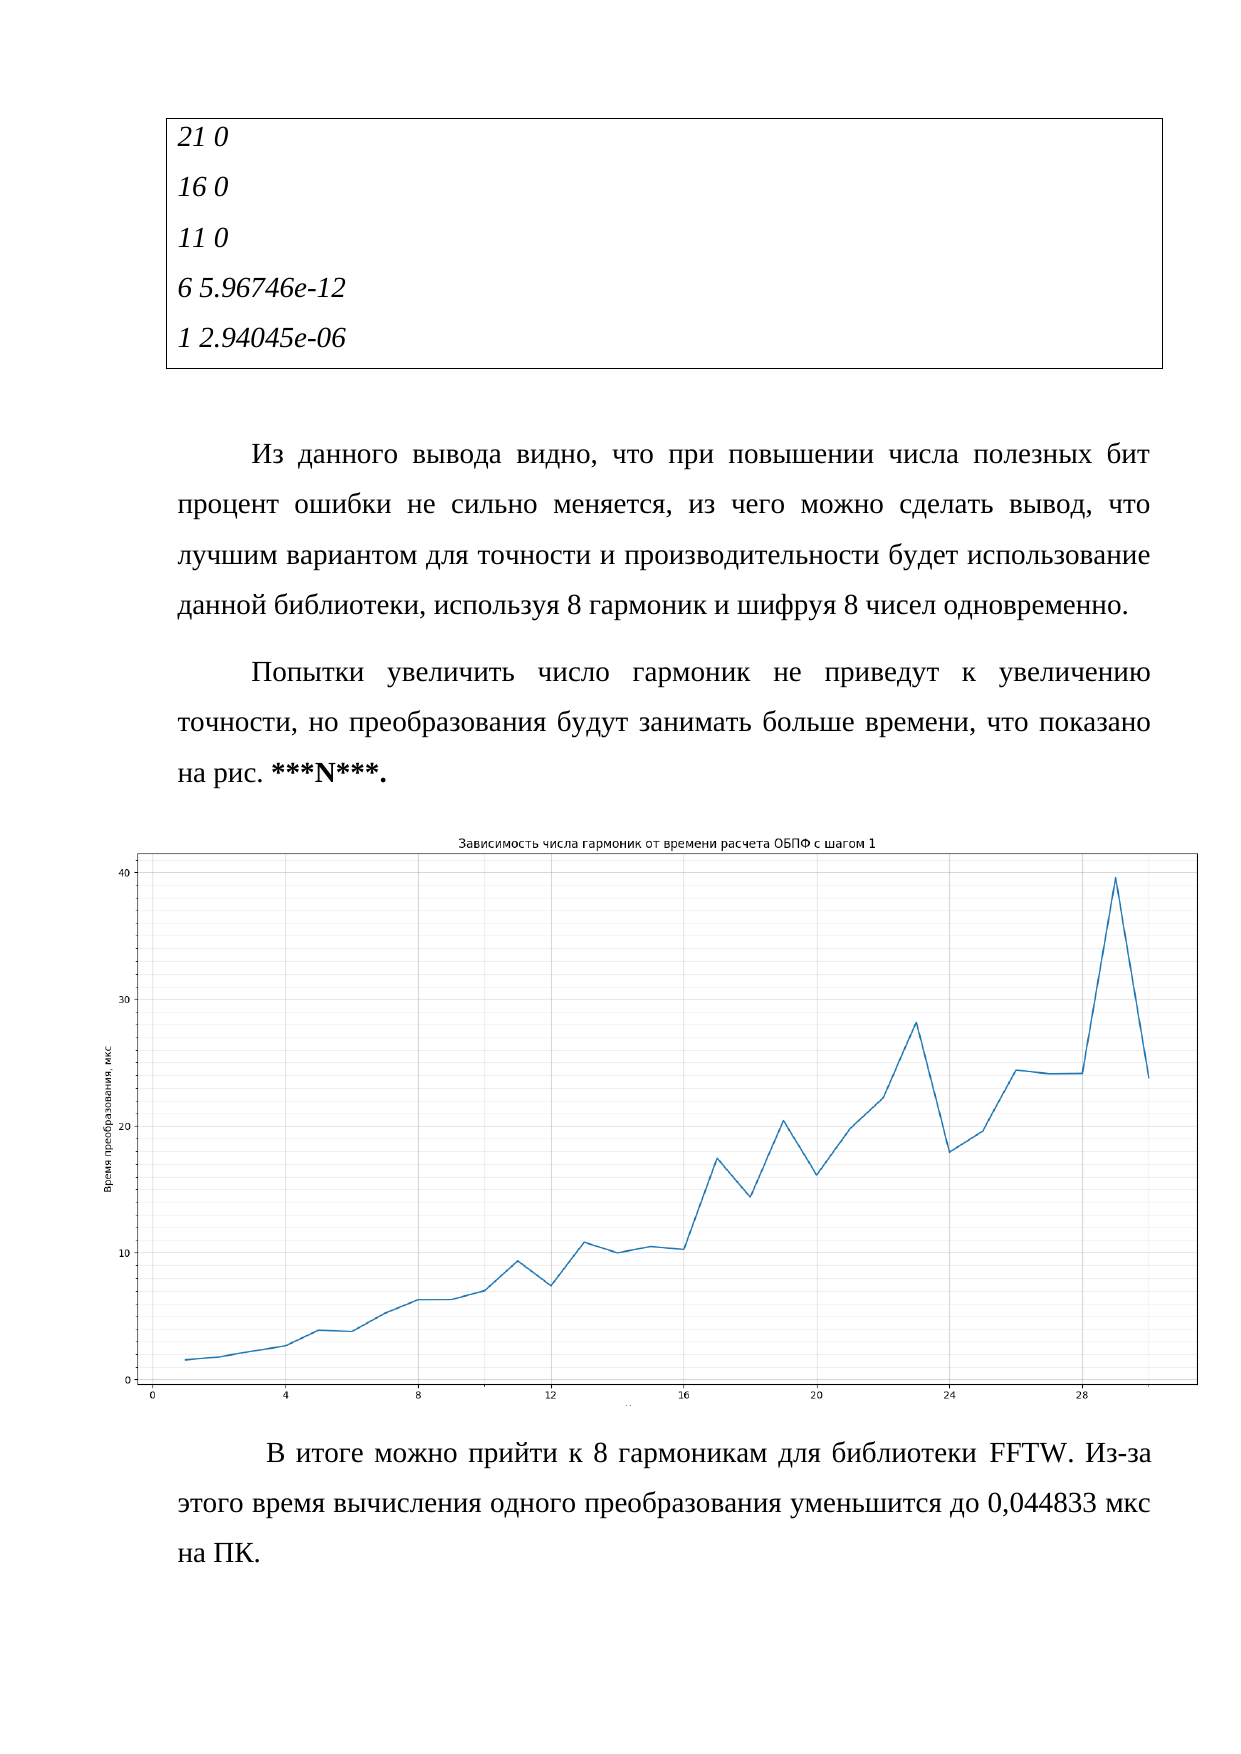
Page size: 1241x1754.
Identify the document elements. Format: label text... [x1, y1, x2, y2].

text Из данного вывода видно, что при повышении числа полезных бит процент ошибки не сильно меняется, из чего можно сделать вывод, что лучшим вариантом для точности и производительности будет использование данной библиотеки, используя 8 гармоник и шифруя 8 чисел одновременно. [177, 436, 1152, 621]
text Попытки увеличить число гармоник не приведут к увеличению точности, но преобразования будут занимать больше времени, что показано на рис. ***N***. [177, 654, 1152, 788]
picture [103, 834, 1208, 1406]
text В итоге можно прийти к 8 гармоникам для библиотеки FFTW. Из-за этого время вычисления одного преобразования уменьшится до 0,044833 мкс на ПК. [177, 1435, 1152, 1569]
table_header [167, 119, 1162, 368]
